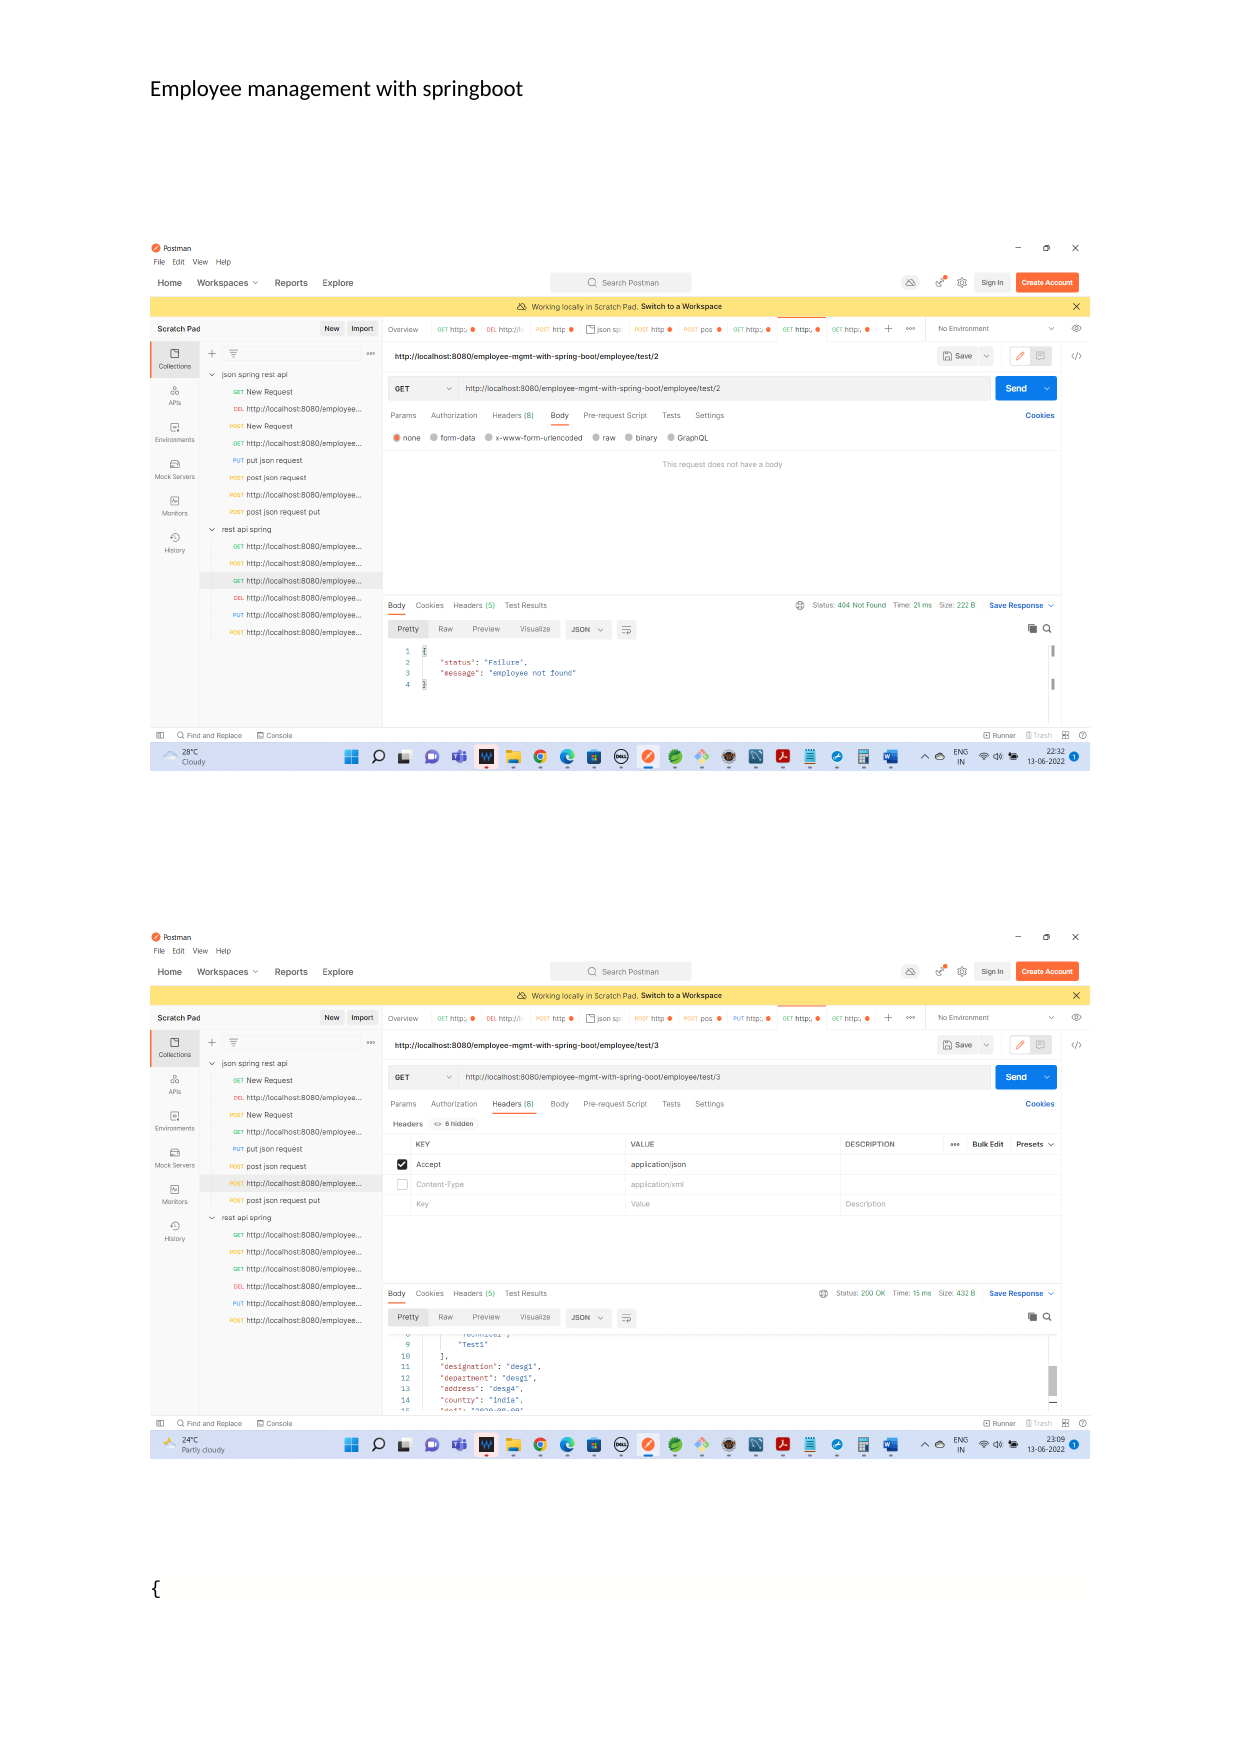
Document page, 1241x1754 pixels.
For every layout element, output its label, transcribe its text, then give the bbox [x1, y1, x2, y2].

picture [150, 930, 1091, 1459]
text { [150, 1572, 1090, 1600]
picture [150, 241, 1091, 771]
